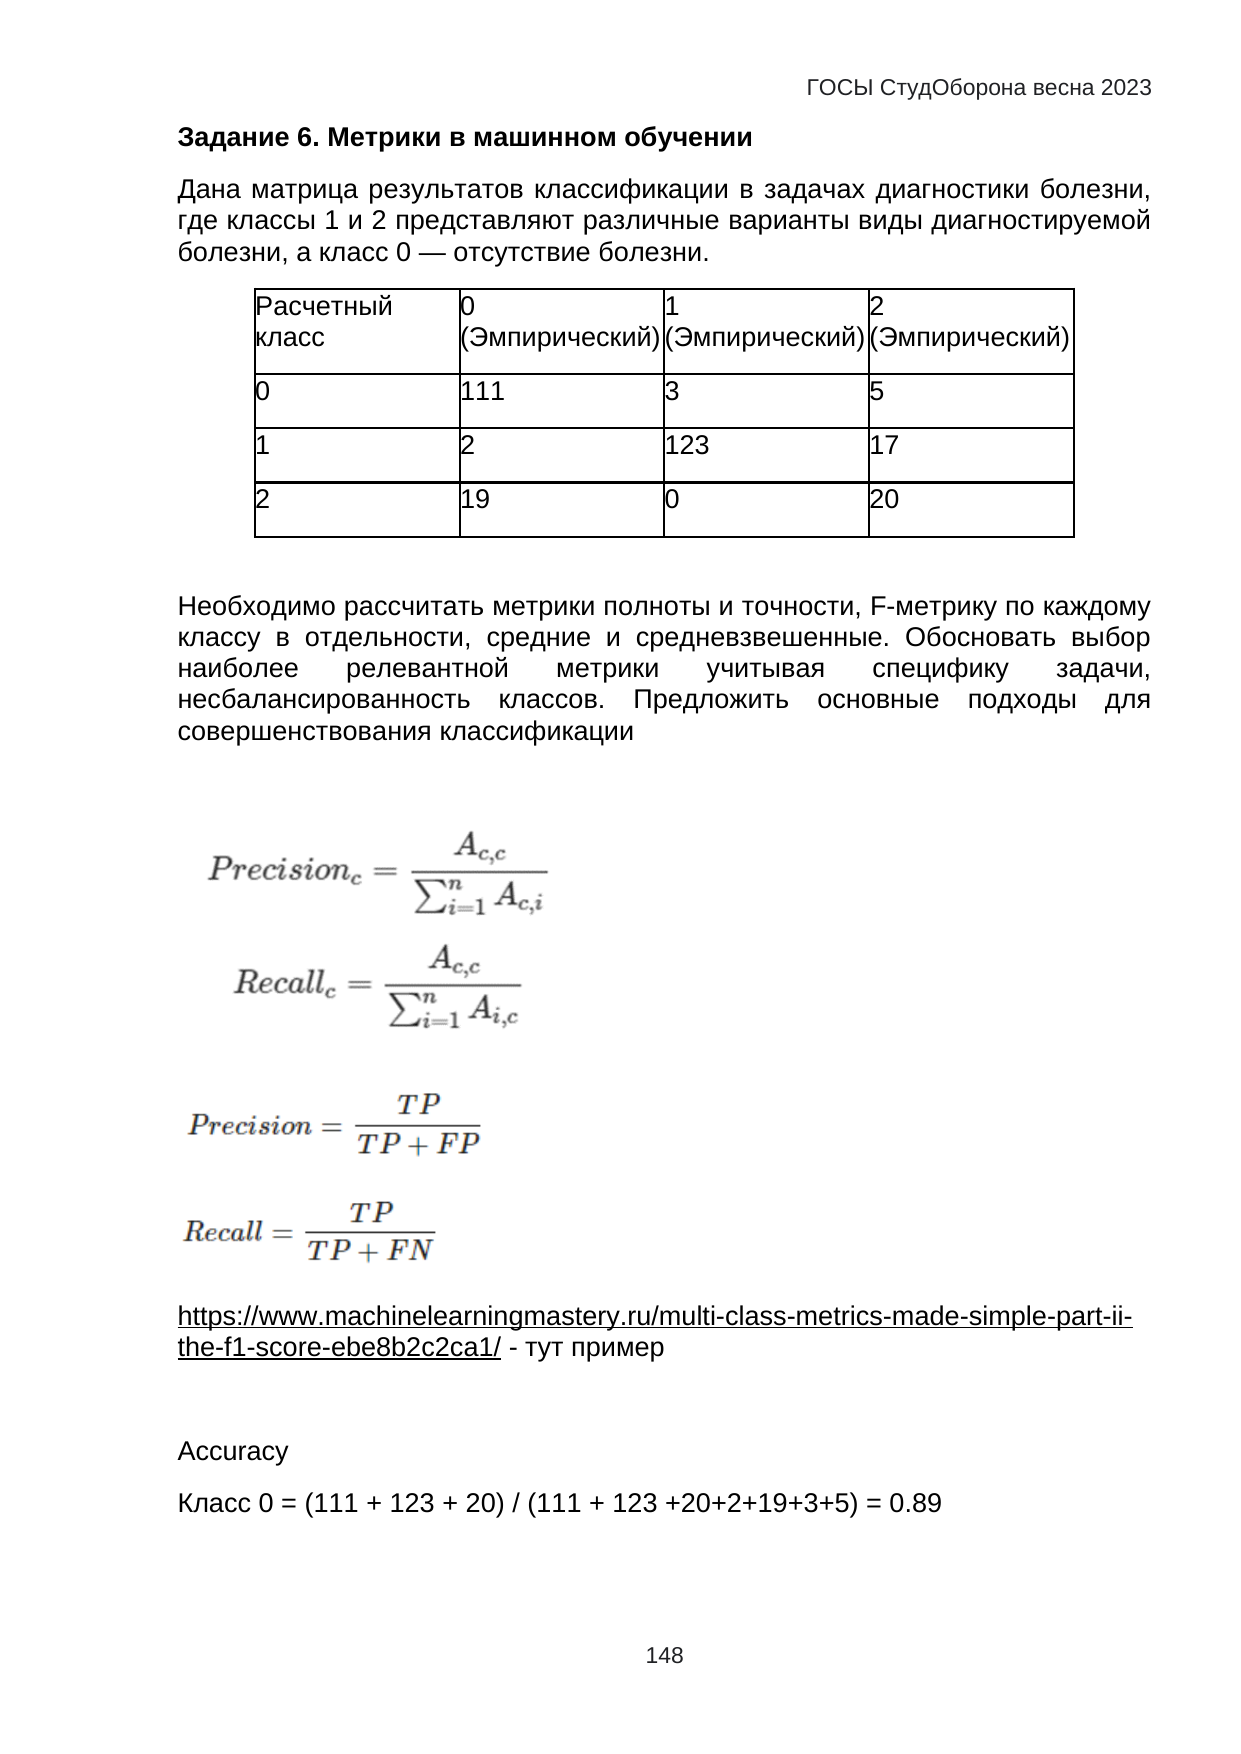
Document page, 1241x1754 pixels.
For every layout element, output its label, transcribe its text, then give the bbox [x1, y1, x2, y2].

table_cell 20 [870, 484, 1073, 536]
table_cell 5 [870, 375, 1073, 427]
text Необходимо рассчитать метрики полноты и точности, F-метрику по каждому классу в отдельности, средние и средневзвешенные. Обосновать выбор наиболее релевантной метрики учитывая специфику задачи, несбалансированность классов. Предложить основные подходы для совершенствования классификации [177, 590, 1152, 746]
table_header 2 (Эмпирический) [870, 290, 1073, 373]
table_cell 19 [461, 484, 663, 536]
table_cell 17 [870, 429, 1073, 481]
table_cell 3 [665, 375, 868, 427]
text Accuracy [177, 1435, 1152, 1466]
table_header 1 (Эмпирический) [665, 290, 868, 373]
table_cell 2 [461, 429, 663, 481]
table_cell 1 [256, 429, 459, 481]
table_cell 2 [256, 484, 459, 536]
table_cell 111 [461, 375, 663, 427]
table_cell 123 [665, 429, 868, 481]
table_cell 0 [256, 375, 459, 427]
table_cell 0 [665, 484, 868, 536]
picture [177, 1078, 490, 1171]
text Дана матрица результатов классификации в задачах диагностики болезни, где классы 1 и 2 представляют различные варианты виды диагностируемой болезни, а класс 0 — отсутствие болезни. [177, 173, 1152, 267]
text https://www.machinelearningmastery.ru/multi-class-metrics-made-simple-part-ii-the-f1-score-ebe8b2c2ca1/ - тут пример [177, 1300, 1152, 1362]
picture [177, 1191, 445, 1279]
subtitle Задание 6. Метрики в машинном обучении [177, 121, 1152, 152]
text Класс 0 = (111 + 123 + 20) / (111 + 123 +20+2+19+3+5) = 0.89 [177, 1487, 1152, 1518]
table_header 0 (Эмпирический) [461, 290, 663, 373]
table_header Расчетный класс [256, 290, 459, 373]
picture [177, 818, 596, 1058]
